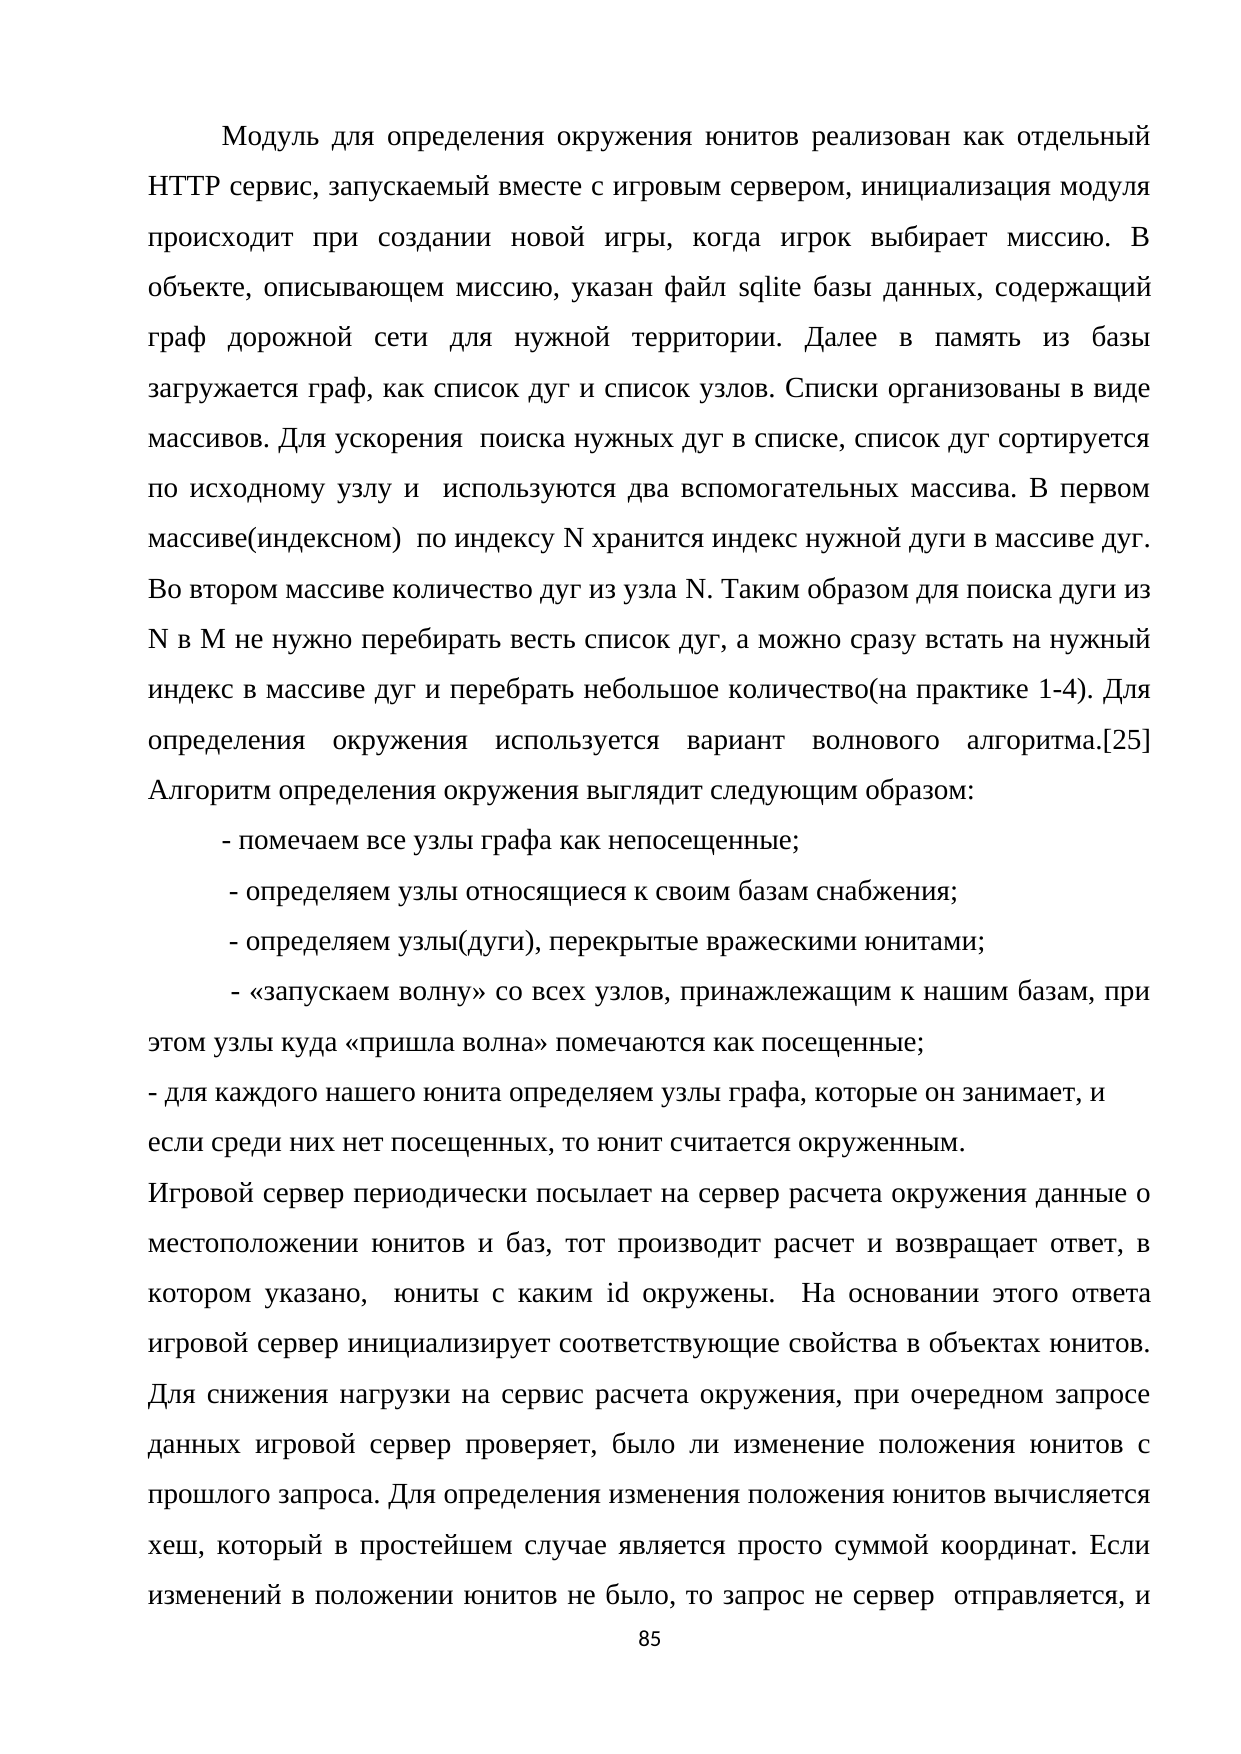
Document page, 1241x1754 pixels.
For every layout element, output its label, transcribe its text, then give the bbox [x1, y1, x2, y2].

text - определяем узлы относящиеся к своим базам снабжения; [148, 873, 1152, 906]
text Модуль для определения окружения юнитов реализован как отдельный HTTP сервис, запускаемый вместе с игровым сервером, инициализация модуля происходит при создании новой игры, когда игрок выбирает миссию. В объекте, описывающем миссию, указан файл sqlite базы данных, содержащий граф дорожной сети для нужной территории. Далее в память из базы загружается граф, как список дуг и список узлов. Списки организованы в виде массивов. Для ускорения поиска нужных дуг в списке, список дуг сортируется по исходному узлу и используются два вспомогательных массива. В первом массиве(индексном) по индексу N хранится индекс нужной дуги в массиве дуг. Во втором массиве количество дуг из узла N. Таким образом для поиска дуги из N в M не нужно перебирать весть список дуг, а можно сразу встать на нужный индекс в массиве дуг и перебрать небольшое количество(на практике 1-4). Для определения окружения используется вариант волнового алгоритма.[25] Алгоритм определения окружения выглядит следующим образом: [148, 118, 1152, 806]
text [148, 1175, 1152, 1611]
text - помечаем все узлы графа как непосещенные; [148, 822, 1152, 856]
text если среди них нет посещенных, то юнит считается окруженным. [148, 1124, 1152, 1158]
text - определяем узлы(дуги), перекрытые вражескими юнитами; [148, 923, 1152, 957]
text - «запускаем волну» со всех узлов, принажлежащим к нашим базам, при этом узлы куда «пришла волна» помечаются как посещенные; [148, 973, 1152, 1057]
text - для каждого нашего юнита определяем узлы графа, которые он занимает, и [148, 1074, 1152, 1108]
